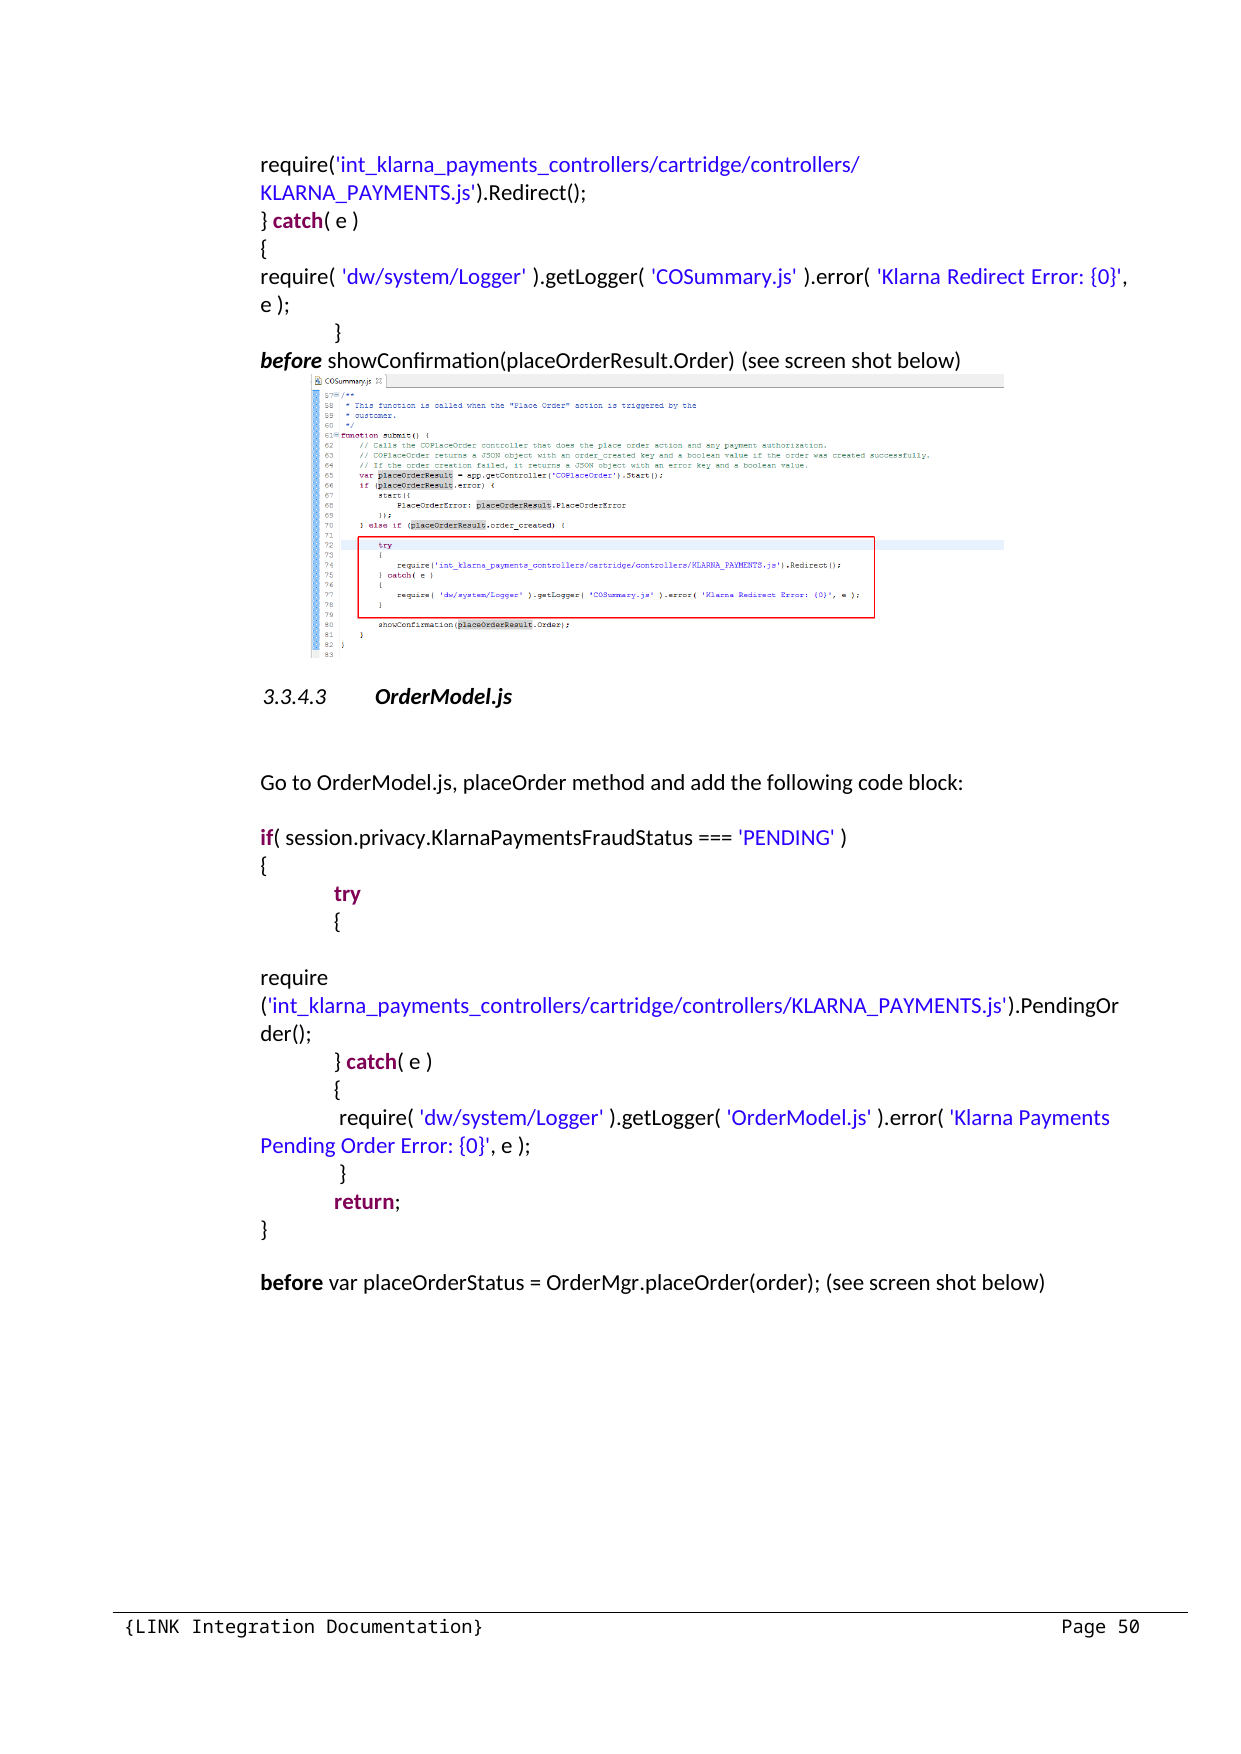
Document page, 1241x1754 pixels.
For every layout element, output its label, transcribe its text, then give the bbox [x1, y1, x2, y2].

subtitle OrderModel.js [262, 682, 1128, 710]
text require('int_klarna_payments_controllers/cartridge/controllers/KLARNA_PAYMENTS.js').Redirect(); [260, 150, 1128, 206]
text } [260, 1215, 1128, 1243]
text if( session.privacy.KlarnaPaymentsFraudStatus === 'PENDING' ) [260, 823, 1128, 851]
text Go to OrderModel.js, placeOrder method and add the following code block: [260, 768, 1128, 796]
text { [260, 907, 1128, 935]
picture [310, 374, 1004, 658]
text before var placeOrderStatus = OrderMgr.placeOrder(order); (see screen shot below) [260, 1268, 1128, 1296]
text try [260, 879, 1128, 907]
text return; [260, 1187, 1128, 1215]
text { [260, 234, 1128, 262]
text require( 'dw/system/Logger' ).getLogger( 'OrderModel.js' ).error( 'Klarna Payments Pending Order Error: {0}', e ); [260, 1103, 1128, 1159]
text { [260, 851, 1128, 879]
text { [260, 1075, 1128, 1103]
text } [260, 318, 1128, 346]
text before showConfirmation(placeOrderResult.Order) (see screen shot below) [260, 346, 1128, 374]
text require( 'dw/system/Logger' ).getLogger( 'COSummary.js' ).error( 'Klarna Redirect Error: {0}', e ); [260, 262, 1128, 318]
text } catch( e ) [260, 1047, 1128, 1075]
text } [260, 1159, 1128, 1187]
text } catch( e ) [260, 206, 1128, 234]
text require('int_klarna_payments_controllers/cartridge/controllers/KLARNA_PAYMENTS.js').PendingOrder(); [260, 935, 1128, 1047]
